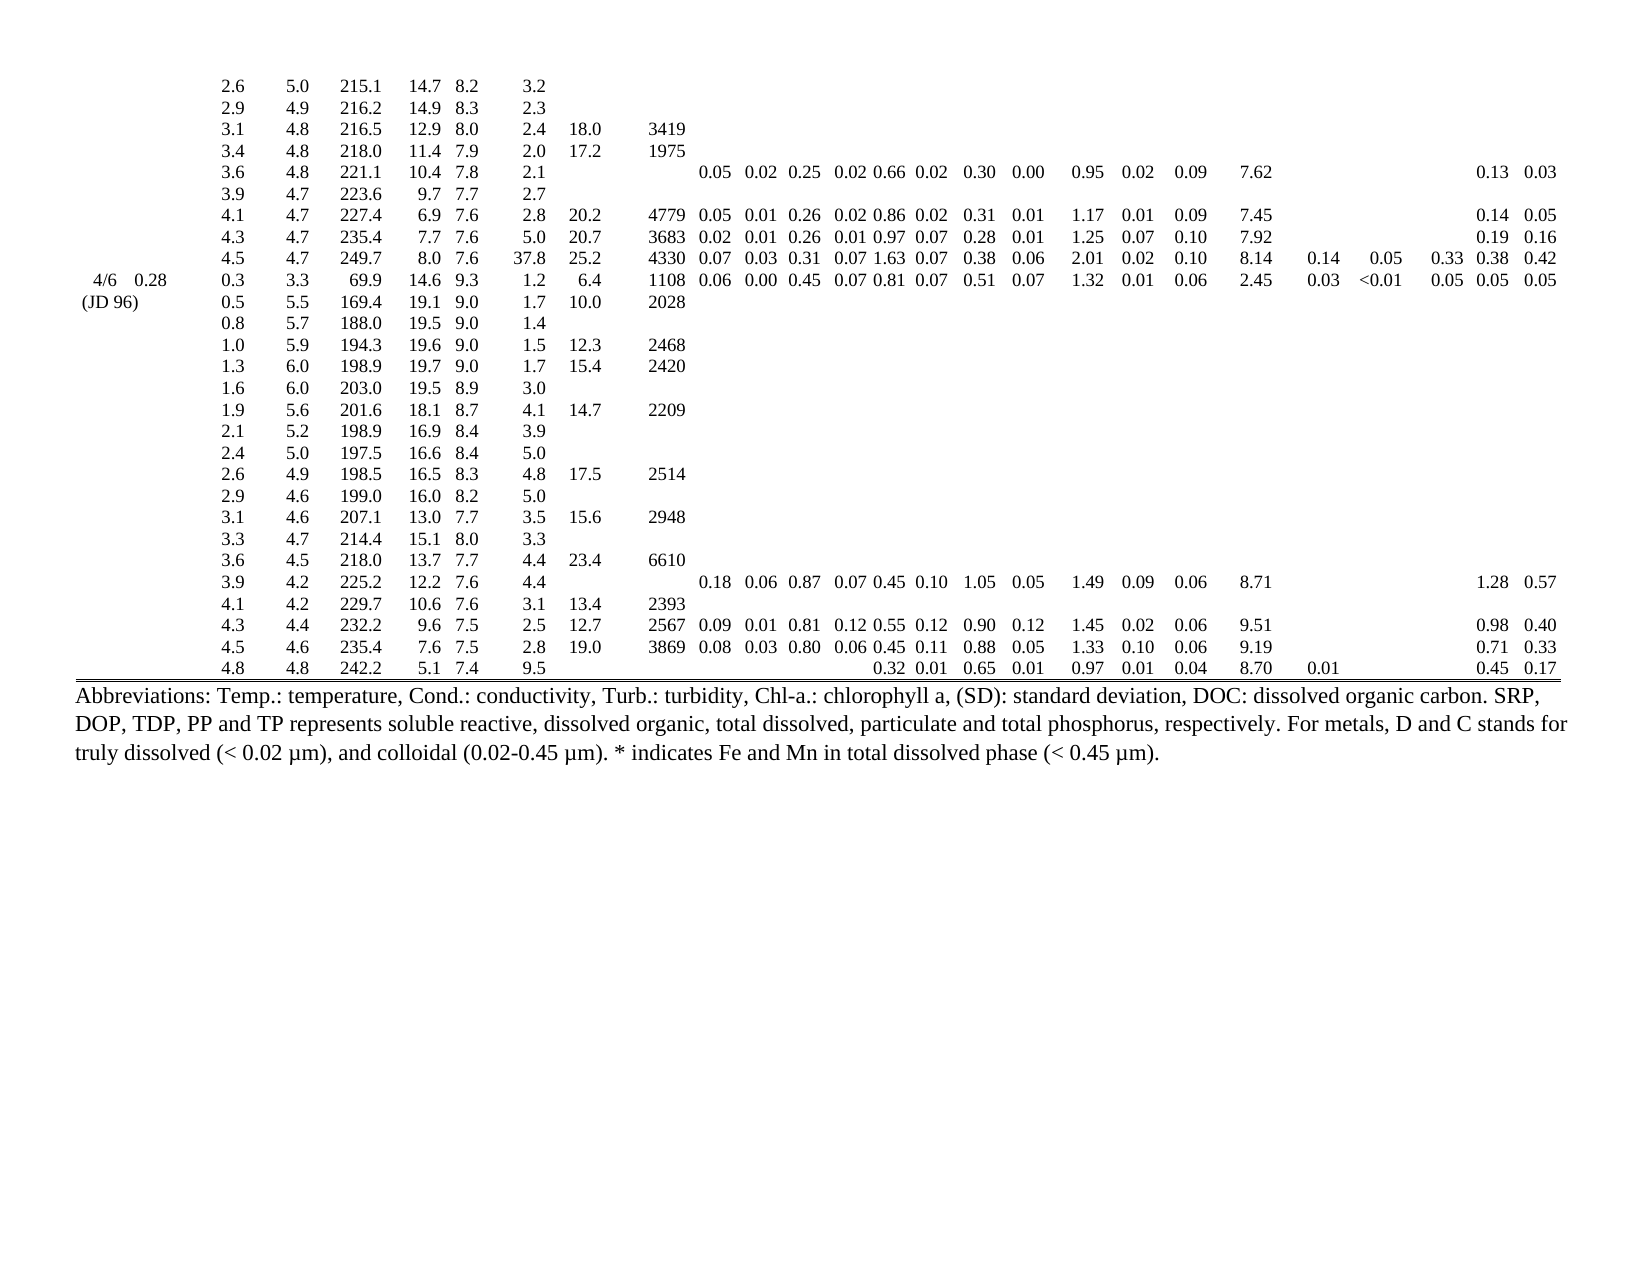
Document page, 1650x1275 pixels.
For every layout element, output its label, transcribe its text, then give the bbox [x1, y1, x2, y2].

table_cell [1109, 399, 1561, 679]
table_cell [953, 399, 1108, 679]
text Abbreviations: Temp.: temperature, Cond.: conductivity, Turb.: turbidity, Chl-a.: chlorophyll a, (SD): standard deviation, DOC: dissolved organic carbon. SRP, DOP, TDP, PP and TP represents soluble reactive, dissolved organic, total dissolved, particulate and total phosphorus, respectively. For metals, D and C stands for truly dissolved (< 0.02 µm), and colloidal (0.02-0.45 µm). * indicates Fe and Mn in total dissolved phase (< 0.45 µm). [75, 682, 1575, 765]
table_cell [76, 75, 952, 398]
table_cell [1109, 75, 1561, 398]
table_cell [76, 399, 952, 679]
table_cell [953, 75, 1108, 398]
